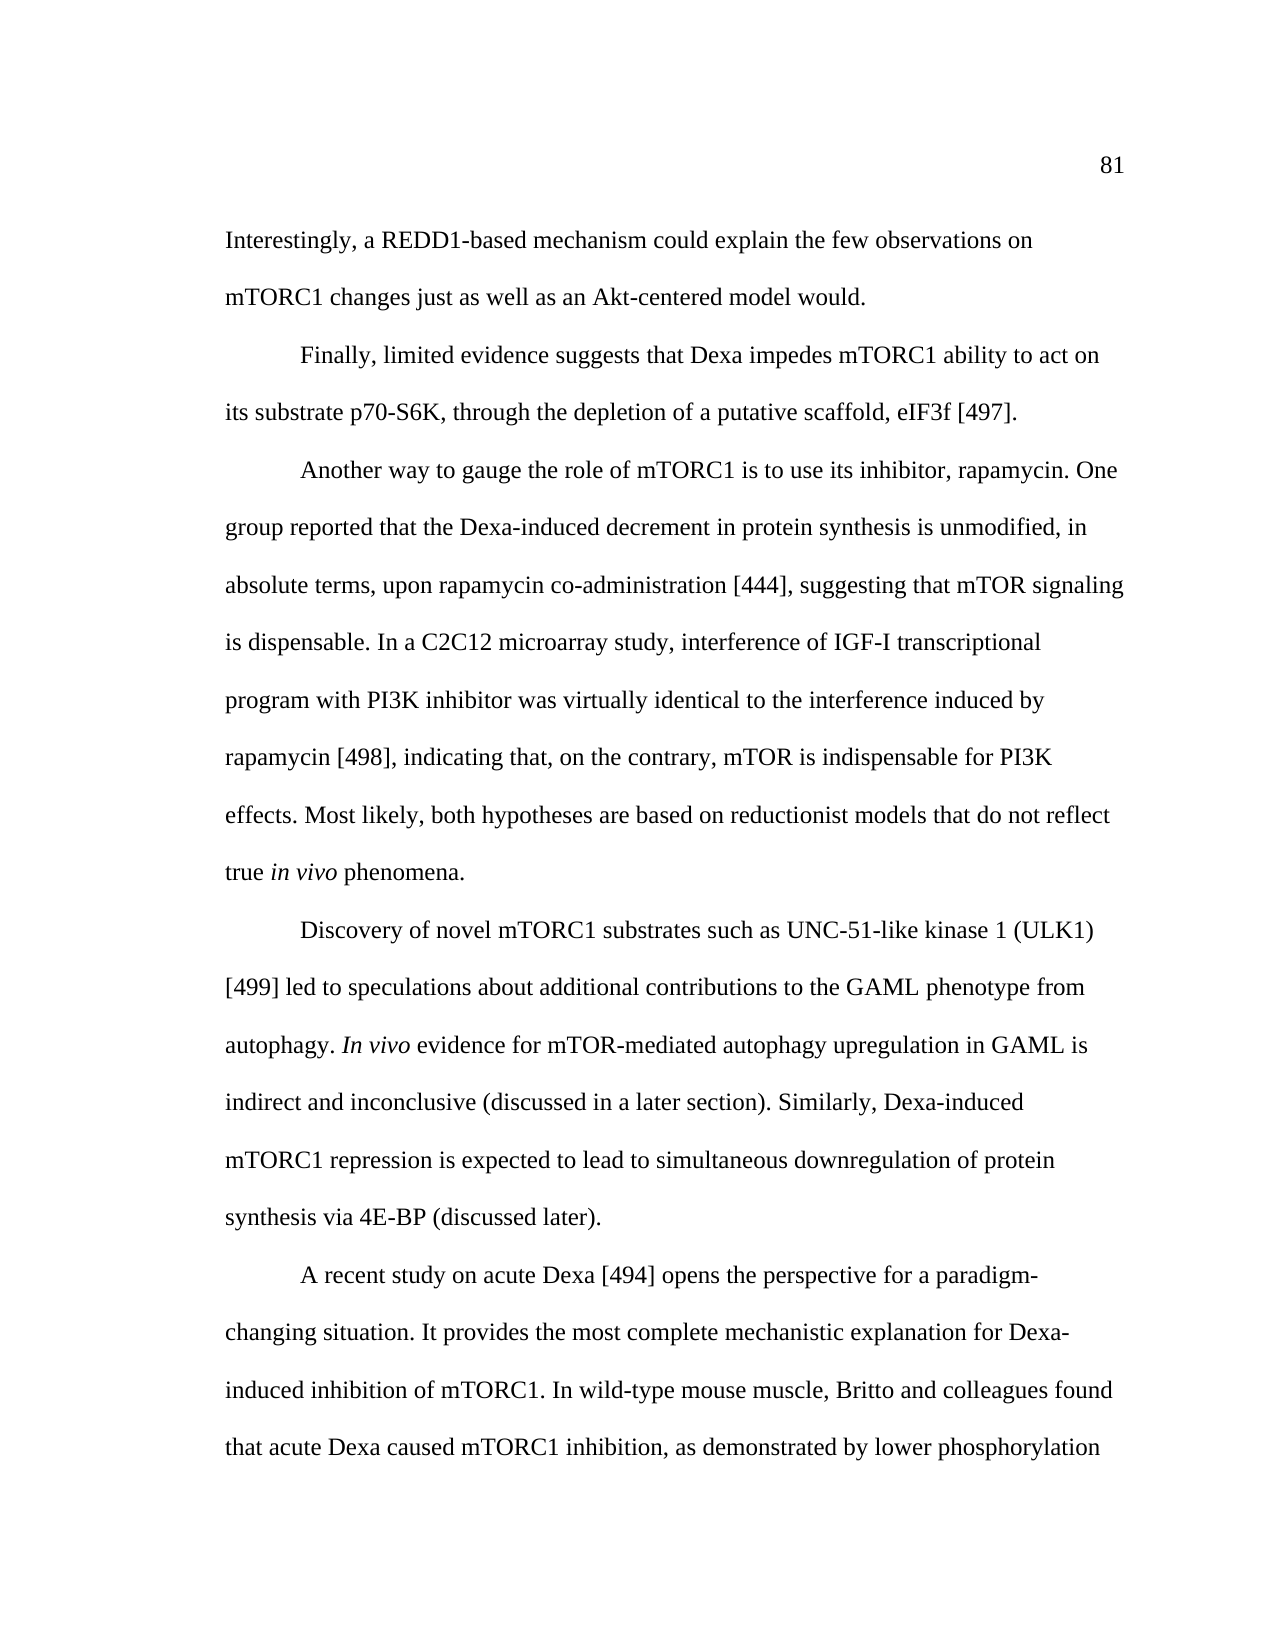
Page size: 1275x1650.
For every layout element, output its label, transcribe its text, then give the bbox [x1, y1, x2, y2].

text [225, 225, 1125, 311]
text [225, 1260, 1125, 1461]
text Discovery of novel mTORC1 substrates such as UNC-51-like kinase 1 (ULK1) [499] led to speculations about additional contributions to the GAML phenotype from autophagy. In vivo evidence for mTOR-mediated autophagy upregulation in GAML is indirect and inconclusive (discussed in a later section). Similarly, Dexa-induced mTORC1 repression is expected to lead to simultaneous downregulation of protein synthesis via 4E-BP (discussed later). [225, 915, 1125, 1231]
text Another way to gauge the role of mTORC1 is to use its inhibitor, rapamycin. One group reported that the Dexa-induced decrement in protein synthesis is unmodified, in absolute terms, upon rapamycin co-administration [444], suggesting that mTOR signaling is dispensable. In a C2C12 microarray study, interference of IGF-I transcriptional program with PI3K inhibitor was virtually identical to the interference induced by rapamycin [498], indicating that, on the contrary, mTOR is indispensable for PI3K effects. Most likely, both hypotheses are based on reductionist models that do not reflect true in vivo phenomena. [225, 455, 1125, 886]
text Finally, limited evidence suggests that Dexa impedes mTORC1 ability to act on its substrate p70-S6K, through the depletion of a putative scaffold, eIF3f [497]. [225, 340, 1125, 426]
